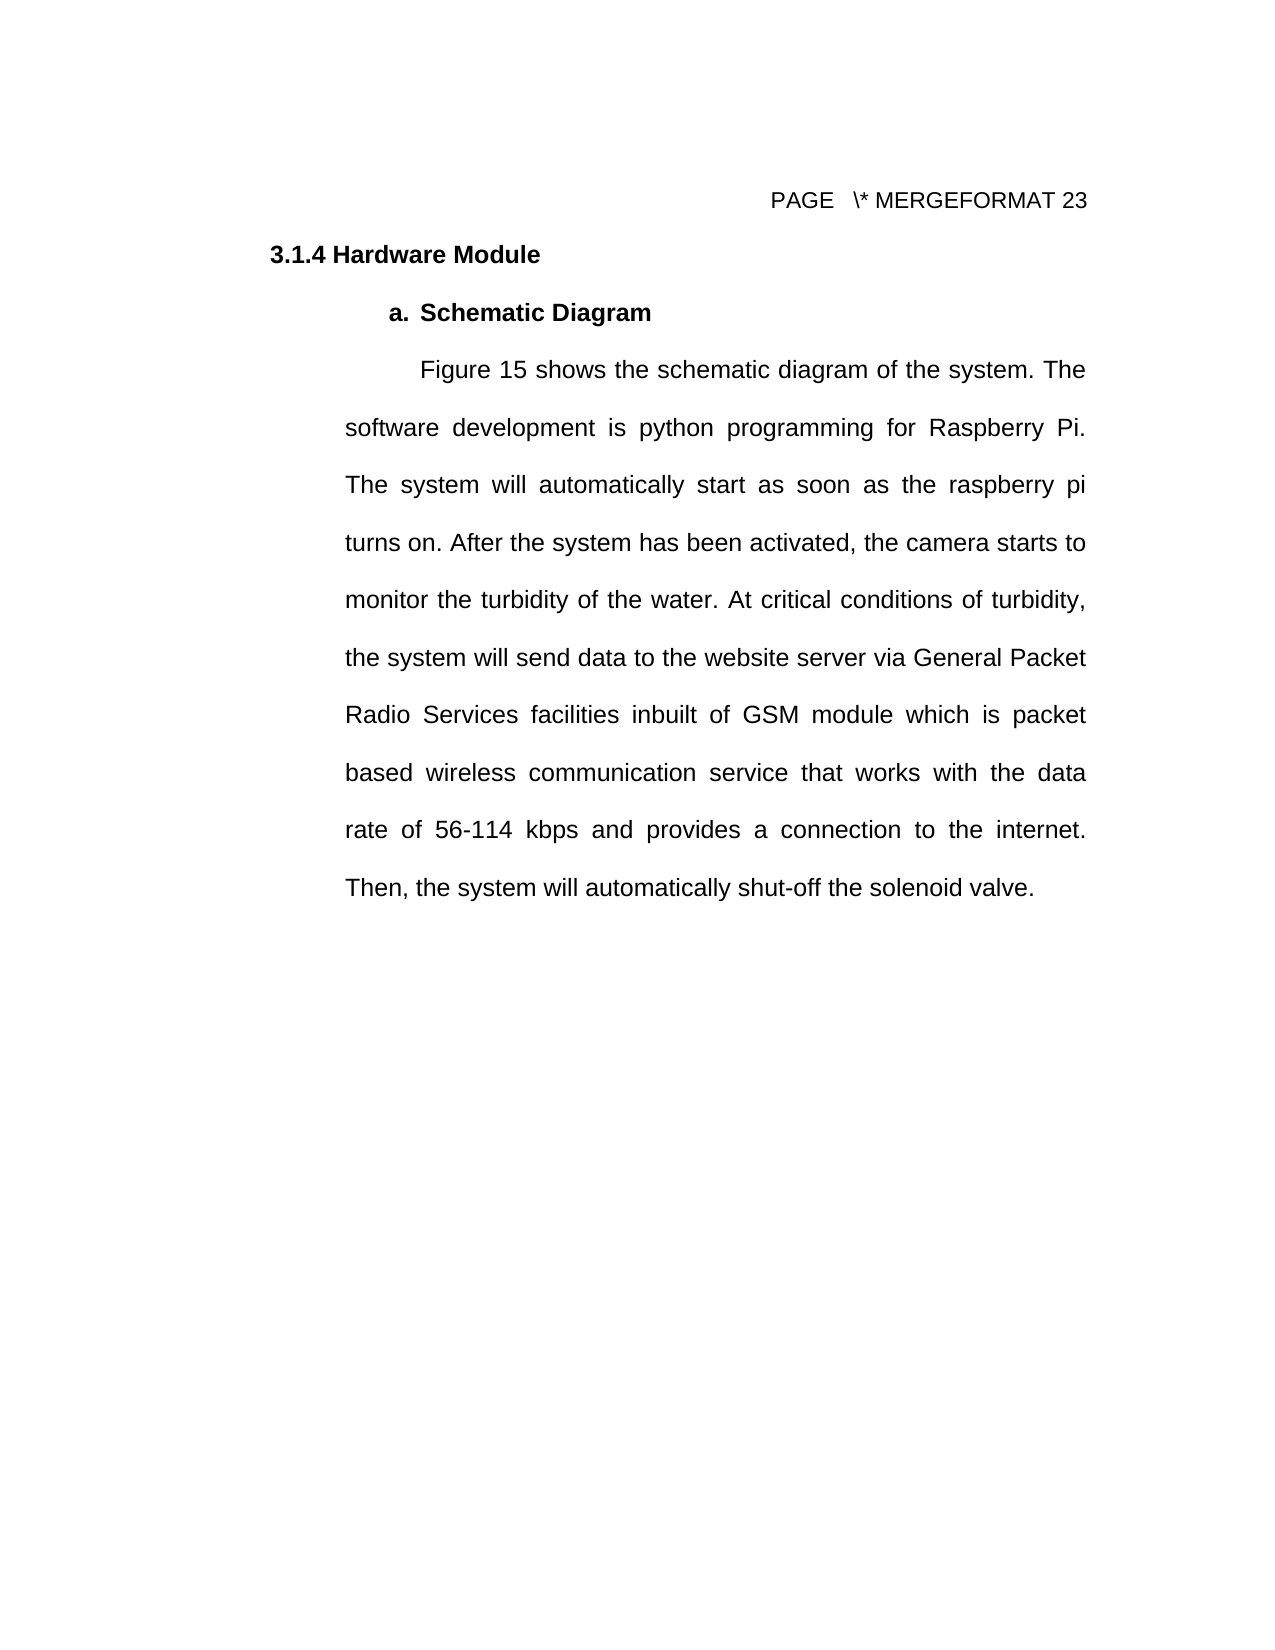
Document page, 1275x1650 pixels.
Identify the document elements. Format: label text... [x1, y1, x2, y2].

text 3.1.4 Hardware Module [270, 240, 1087, 269]
text Figure 15 shows the schematic diagram of the system. The software development is python programming for Raspberry Pi. The system will automatically start as soon as the raspberry pi turns on. After the system has been activated, the camera starts to monitor the turbidity of the water. At critical conditions of turbidity, the system will send data to the website server via General Packet Radio Services facilities inbuilt of GSM module which is packet based wireless communication service that works with the data rate of 56-114 kbps and provides a connection to the internet. Then, the system will automatically shut-off the solenoid valve. [345, 355, 1087, 901]
list Schematic Diagram [313, 298, 1087, 326]
